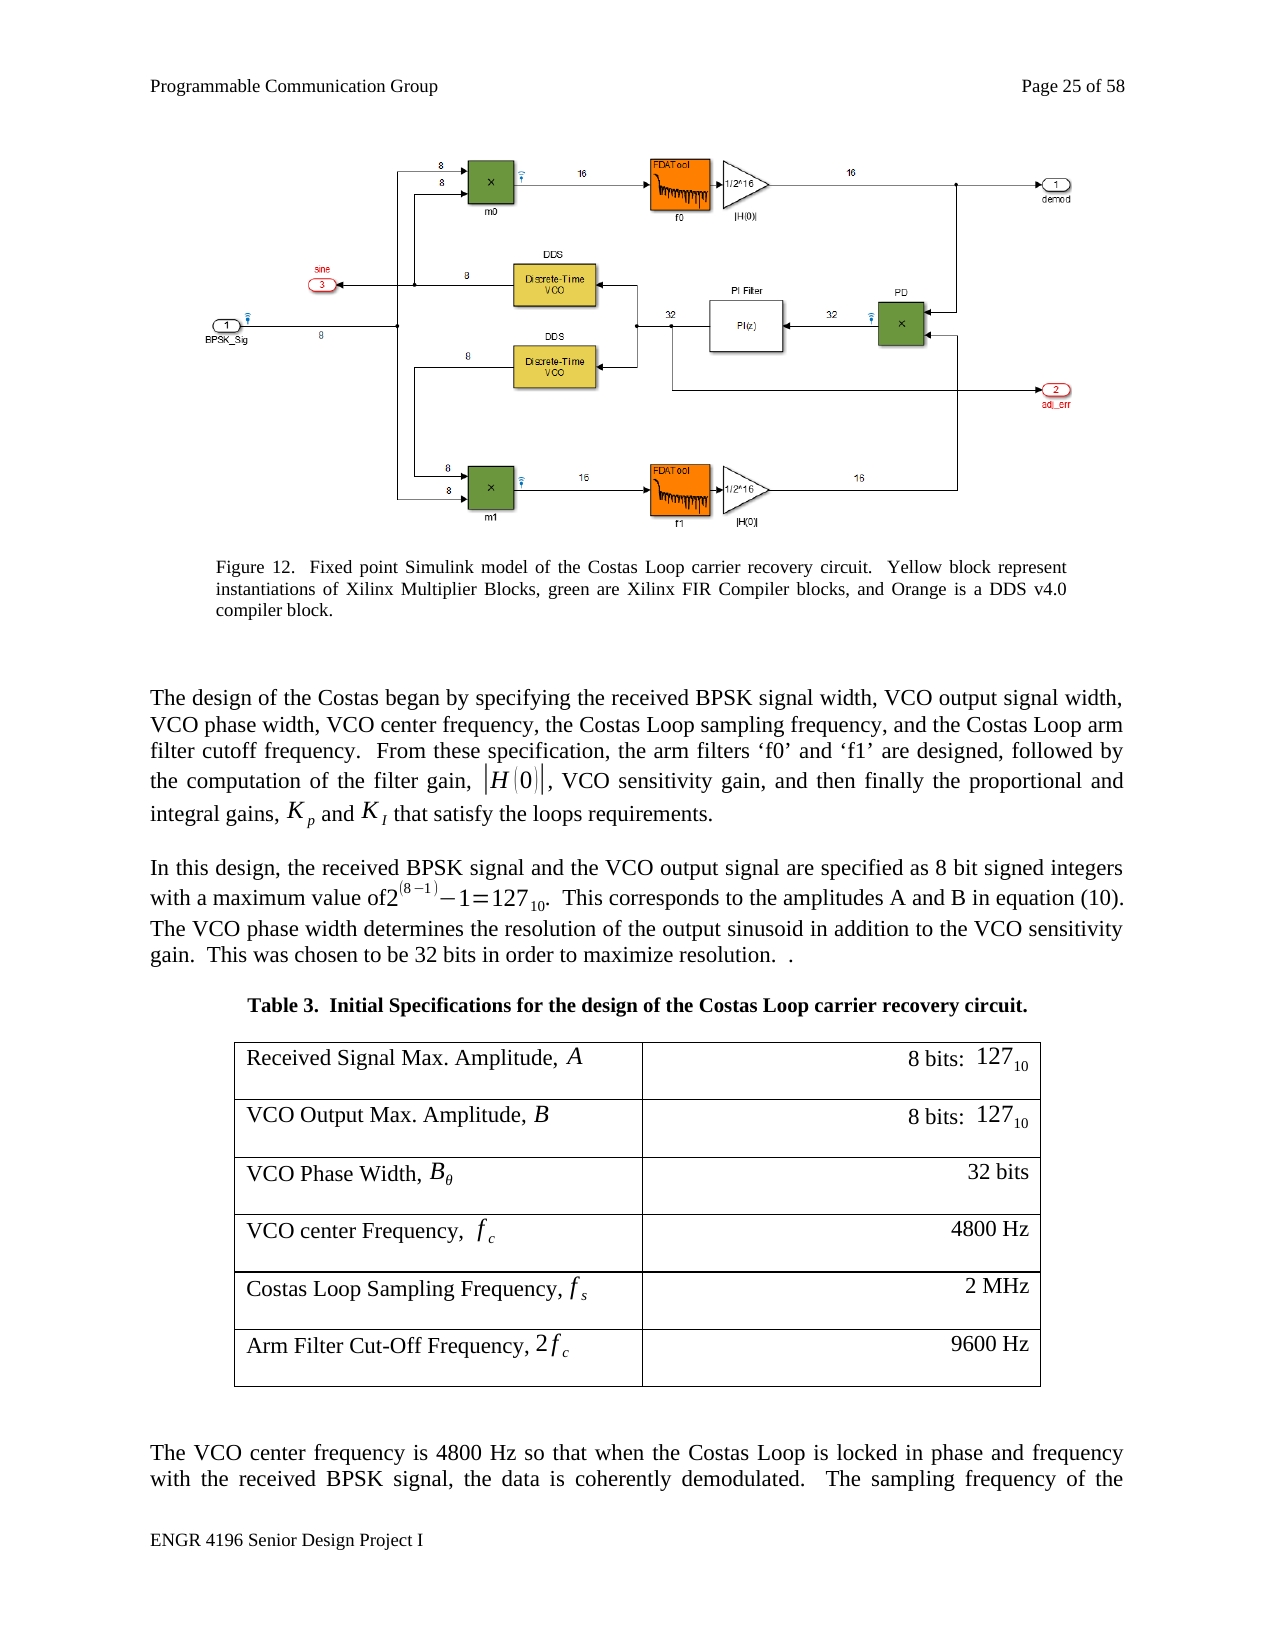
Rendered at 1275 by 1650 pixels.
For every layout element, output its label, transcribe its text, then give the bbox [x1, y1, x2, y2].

table_cell 4800 Hz [643, 1215, 1040, 1271]
table_cell 8 bits: [643, 1100, 1040, 1157]
table_header 8 bits: [643, 1043, 1040, 1099]
table_cell VCO Phase Width, [235, 1158, 642, 1214]
table_cell VCO center Frequency, [235, 1215, 642, 1271]
text Figure 12. Fixed point Simulink model of the Costas Loop carrier recovery circuit. Yellow block represent instantiations of Xilinx Multiplier Blocks, green are Xilinx FIR Compiler blocks, and Orange is a DDS v4.0 compiler block. [216, 556, 1069, 621]
text Table 3. Initial Specifications for the design of the Costas Loop carrier recovery circuit. [150, 993, 1125, 1017]
text In this design, the received BPSK signal and the VCO output signal are specified as 8 bit signed integers with a maximum value of. This corresponds to the amplitudes A and B in equation (10). The VCO phase width determines the resolution of the output sinusoid in addition to the VCO sensitivity gain. This was chosen to be 32 bits in order to maximize resolution. . [150, 853, 1125, 968]
table_cell 9600 Hz [643, 1330, 1040, 1386]
table_header Received Signal Max. Amplitude, [235, 1043, 642, 1099]
picture [203, 150, 1072, 531]
table_cell 2 MHz [643, 1273, 1040, 1329]
table_cell 32 bits [643, 1158, 1040, 1214]
text The design of the Costas began by specifying the received BPSK signal width, VCO output signal width, VCO phase width, VCO center frequency, the Costas Loop sampling frequency, and the Costas Loop arm filter cutoff frequency. From these specification, the arm filters ‘f0’ and ‘f1’ are designed, followed by the computation of the filter gain, , VCO sensitivity gain, and then finally the proportional and integral gains, and that satisfy the loops requirements. [150, 684, 1125, 828]
table_cell Costas Loop Sampling Frequency, [235, 1273, 642, 1329]
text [150, 1439, 1125, 1491]
table_cell VCO Output Max. Amplitude, [235, 1100, 642, 1157]
table_cell Arm Filter Cut-Off Frequency, [235, 1330, 642, 1386]
